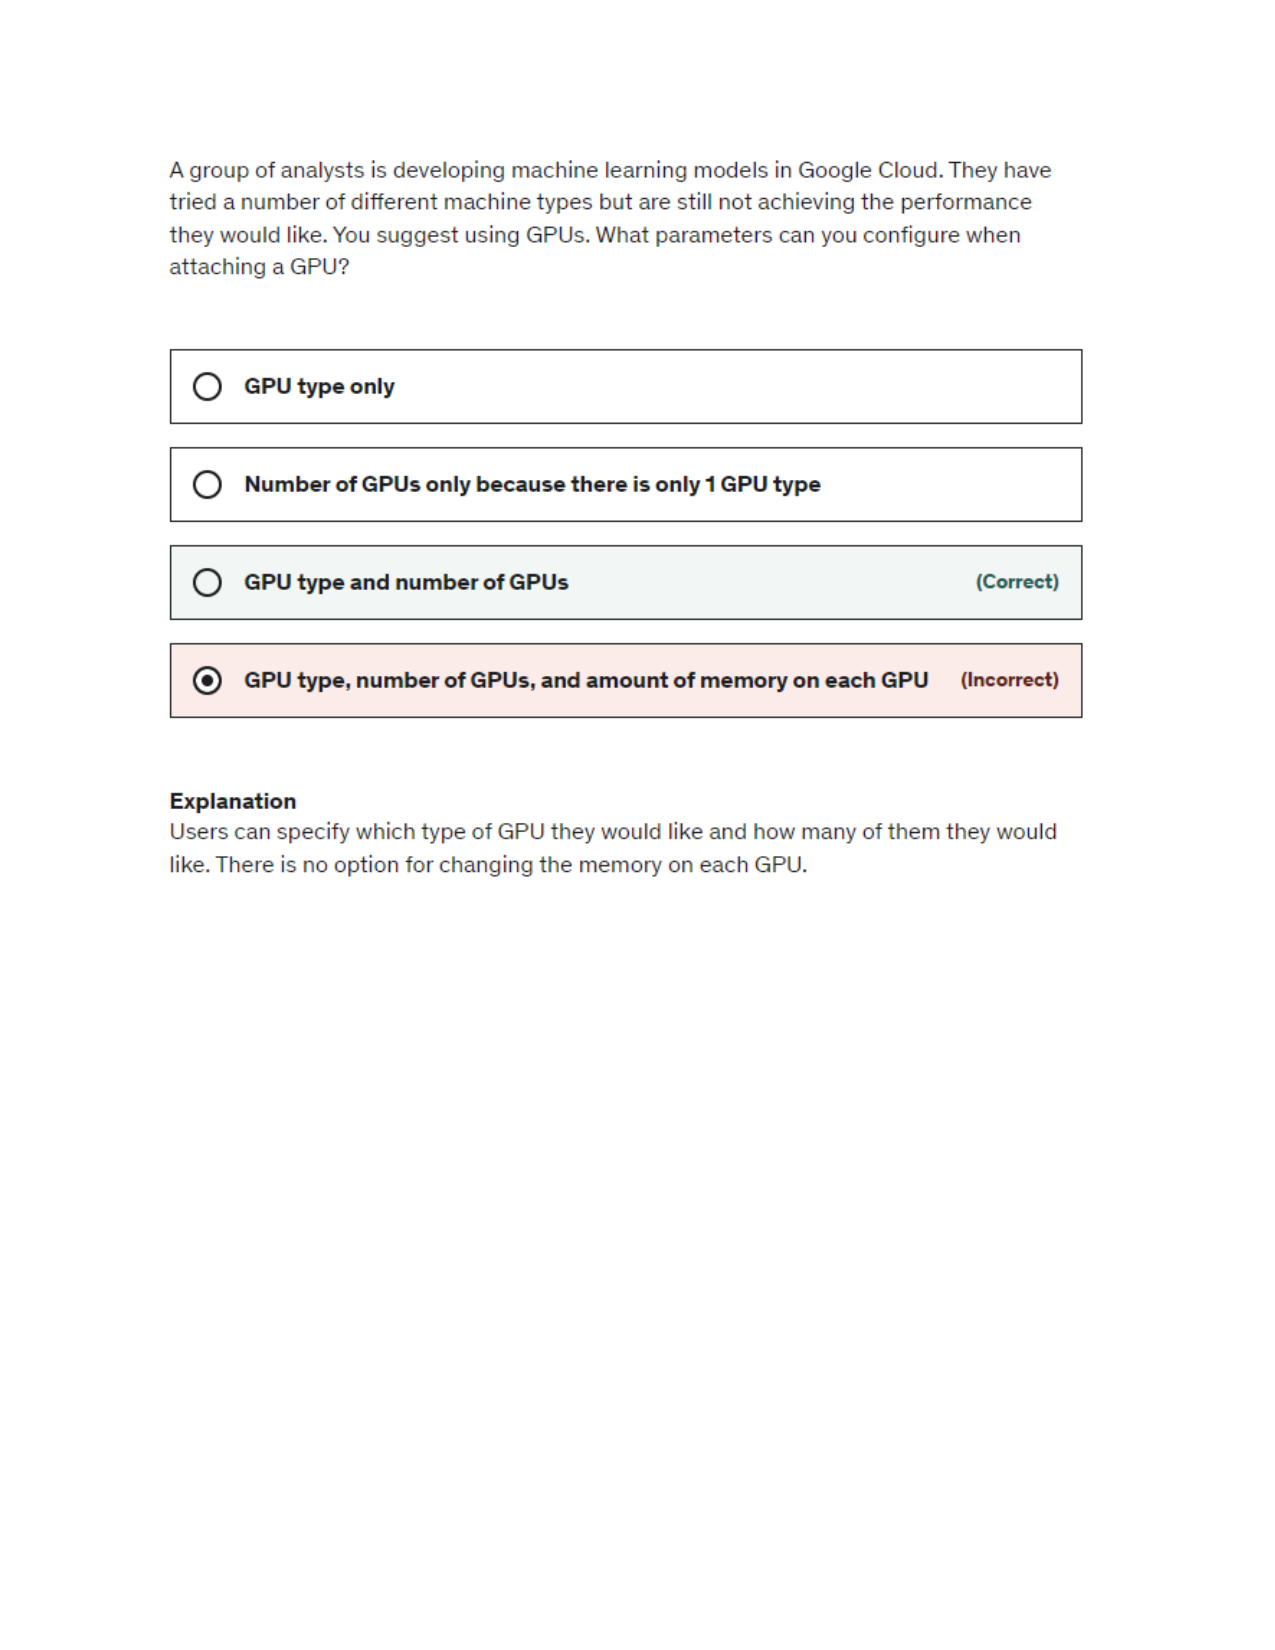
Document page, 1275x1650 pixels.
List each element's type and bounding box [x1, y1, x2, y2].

picture [150, 150, 1125, 907]
